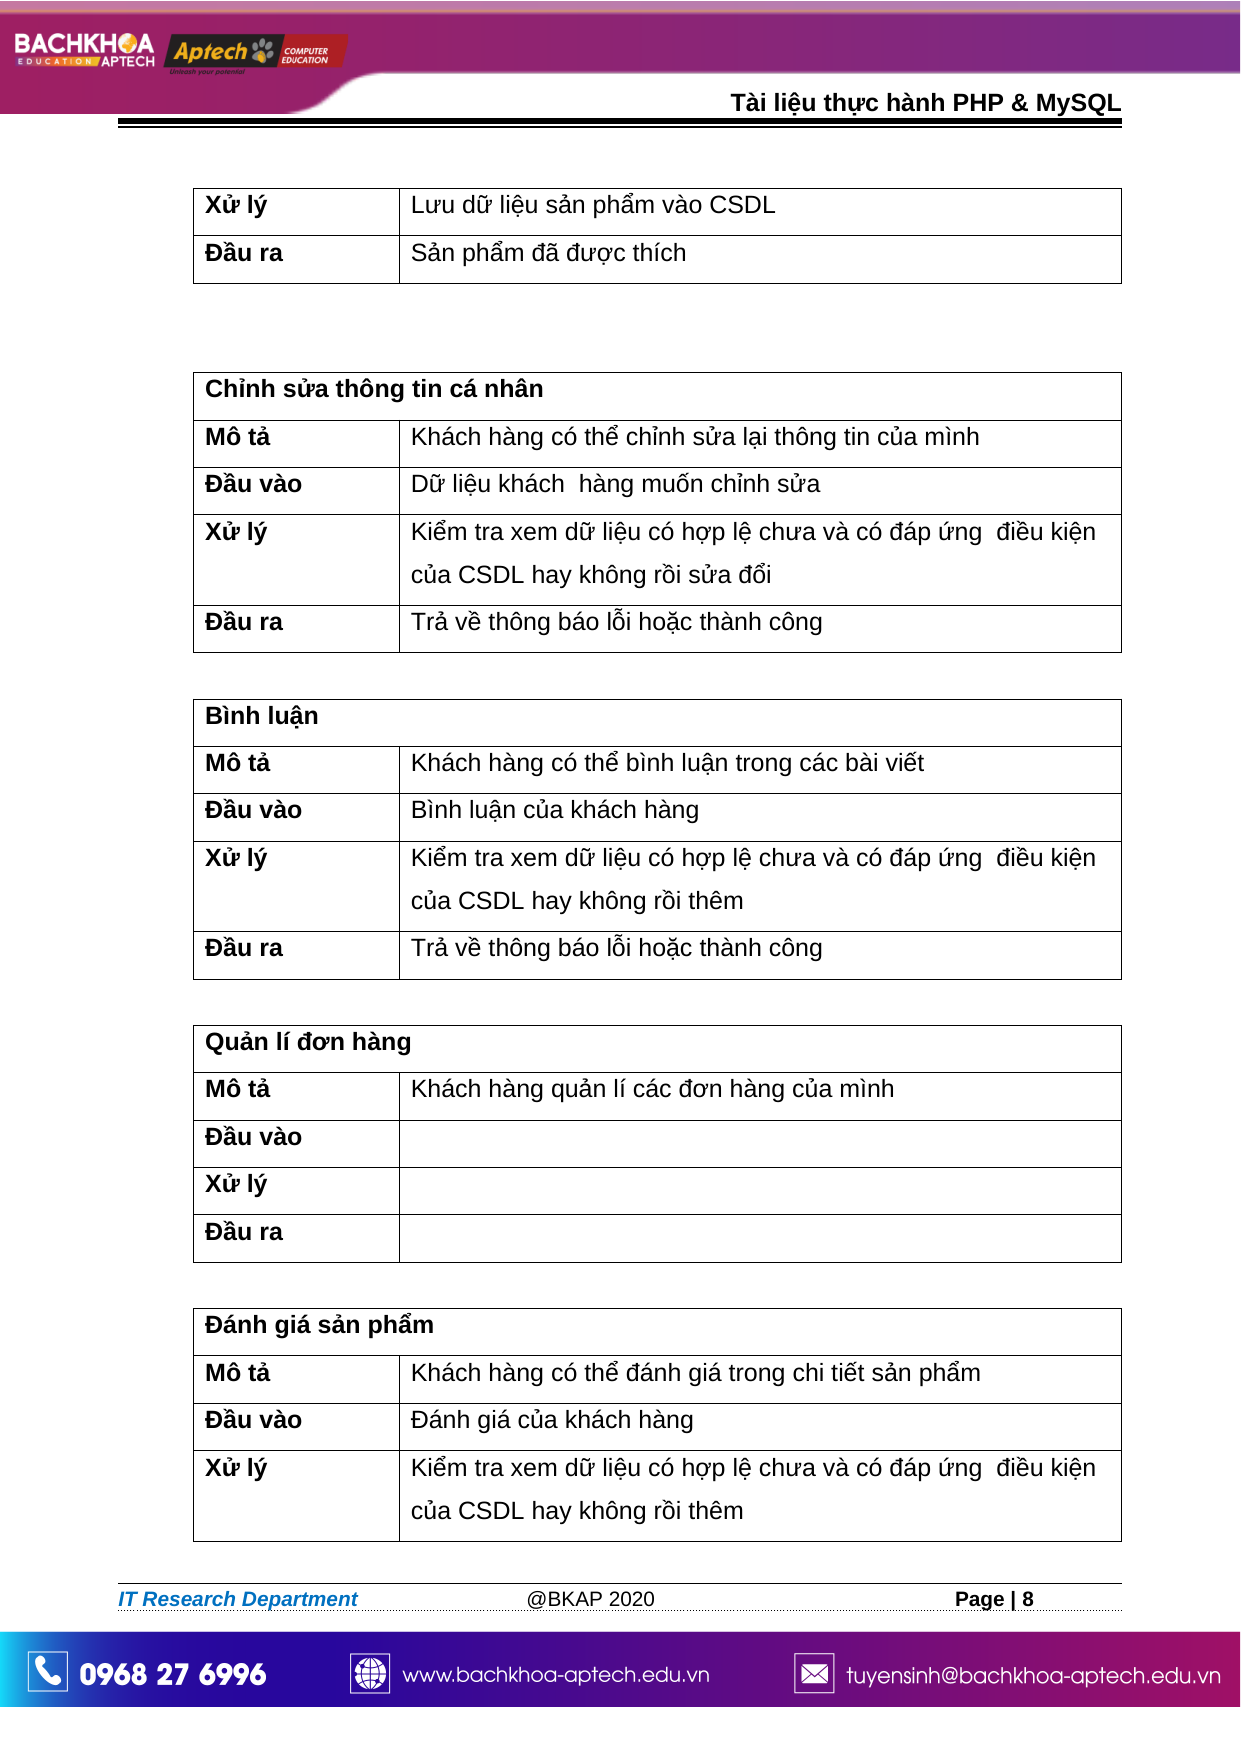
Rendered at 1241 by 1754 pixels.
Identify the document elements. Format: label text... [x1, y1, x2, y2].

table_cell Mô tả [194, 747, 399, 793]
table_cell Đầu ra [194, 606, 399, 652]
table_cell Mô tả [194, 1073, 399, 1119]
table_cell Kiểm tra xem dữ liệu có hợp lệ chưa và có đáp ứng điều kiện của CSDL hay không rồi thêm [400, 1451, 1121, 1541]
picture [0, 1631, 1241, 1707]
table_cell Khách hàng có thể chỉnh sửa lại thông tin của mình [400, 421, 1121, 467]
table_header Đánh giá sản phẩm [194, 1309, 1121, 1355]
table_header Chỉnh sửa thông tin cá nhân [194, 373, 1121, 419]
table_header Bình luận [194, 700, 1121, 746]
table_cell Đầu vào [194, 468, 399, 514]
table_cell Khách hàng quản lí các đơn hàng của mình [400, 1073, 1121, 1119]
table_cell Kiểm tra xem dữ liệu có hợp lệ chưa và có đáp ứng điều kiện của CSDL hay không rồi thêm [400, 842, 1121, 931]
table_cell Khách hàng có thể đánh giá trong chi tiết sản phẩm [400, 1356, 1121, 1403]
table_cell Đánh giá của khách hàng [400, 1404, 1121, 1450]
table_cell Bình luận của khách hàng [400, 794, 1121, 841]
table_cell Mô tả [194, 1356, 399, 1403]
table_cell [400, 1168, 1121, 1214]
table_cell [400, 1215, 1121, 1262]
table_cell Đầu vào [194, 794, 399, 841]
picture [0, 1, 1241, 114]
table_header Quản lí đơn hàng [194, 1026, 1121, 1072]
table_cell Xử lý [194, 1168, 399, 1214]
table_cell Lưu dữ liệu sản phẩm vào CSDL [400, 189, 1121, 235]
table_cell Trả về thông báo lỗi hoặc thành công [400, 932, 1121, 978]
table_cell Đầu ra [194, 236, 399, 283]
table_cell Sản phẩm đã được thích [400, 236, 1121, 283]
table_cell Khách hàng có thể bình luận trong các bài viết [400, 747, 1121, 793]
table_cell Dữ liệu khách hàng muốn chỉnh sửa [400, 468, 1121, 514]
table_cell Đầu vào [194, 1121, 399, 1167]
table_cell Kiểm tra xem dữ liệu có hợp lệ chưa và có đáp ứng điều kiện của CSDL hay không rồi sửa đổi [400, 515, 1121, 605]
picture [1092, 96, 1102, 108]
table_cell Đầu vào [194, 1404, 399, 1450]
table_cell Xử lý [194, 189, 399, 235]
table_cell [400, 1121, 1121, 1167]
table_cell Đầu ra [194, 932, 399, 978]
table_cell Xử lý [194, 842, 399, 931]
table_cell Trả về thông báo lỗi hoặc thành công [400, 606, 1121, 652]
table_cell Xử lý [194, 1451, 399, 1541]
table_cell Mô tả [194, 421, 399, 467]
table_cell Xử lý [194, 515, 399, 605]
table_cell Đầu ra [194, 1215, 399, 1262]
